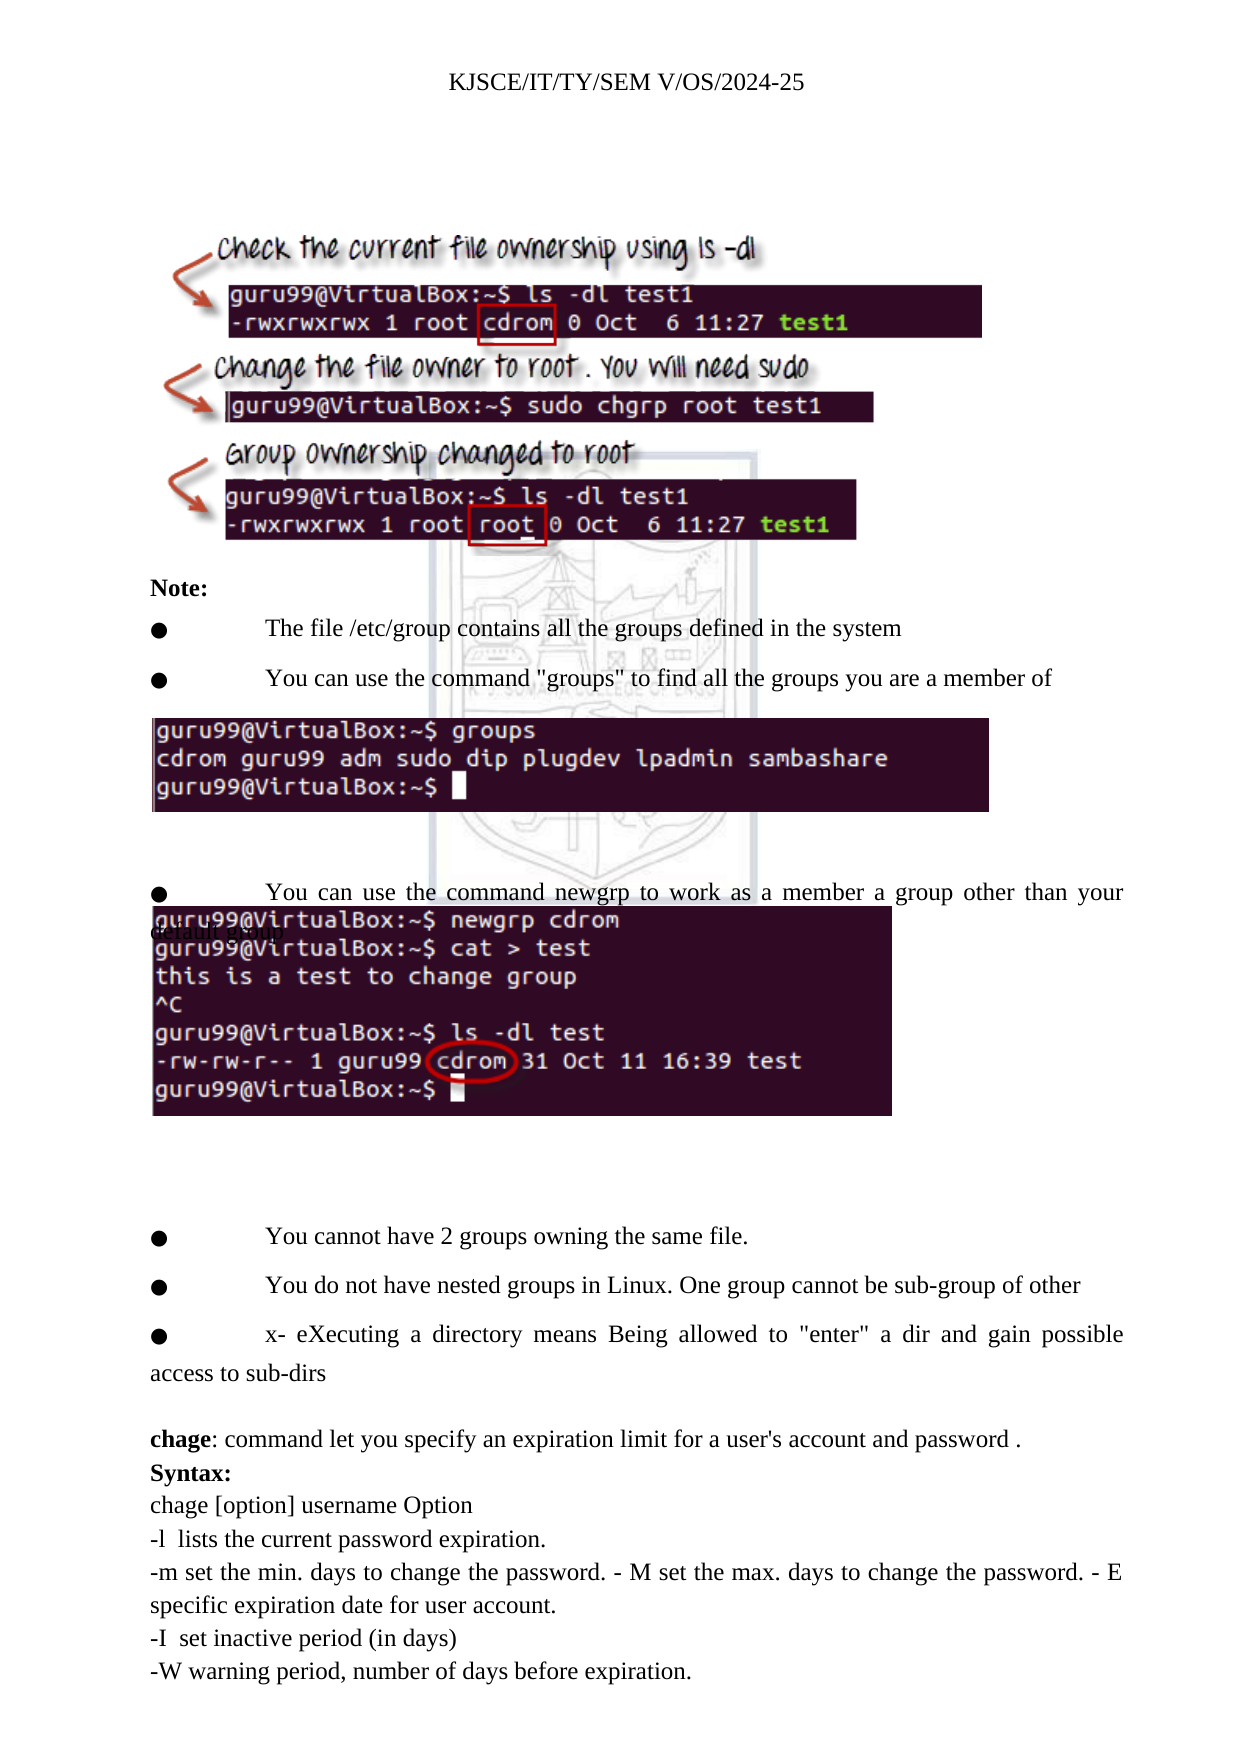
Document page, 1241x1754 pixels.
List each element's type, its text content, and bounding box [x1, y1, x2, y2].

text -I set inactive period (in days) [150, 1623, 1125, 1651]
text -W warning period, number of days before expiration. [150, 1656, 1125, 1684]
picture [152, 945, 892, 1116]
text -l lists the current password expiration. [150, 1524, 1125, 1552]
text Note: [150, 573, 1125, 602]
picture [163, 235, 982, 573]
subtitle Syntax: [150, 1458, 1125, 1486]
list You can use the command newgrp to work as a member a group other than your default group [150, 869, 1125, 945]
text -m set the min. days to change the password. - M set the max. days to change the password. - E specific expiration date for user account. [150, 1557, 1125, 1618]
list The file /etc/group contains all the groups defined in the system [150, 606, 1125, 649]
text chage [option] username Option [150, 1491, 1125, 1519]
picture [152, 698, 989, 869]
picture [426, 602, 761, 606]
list You can use the command "groups" to find all the groups you are a member of [150, 655, 1125, 698]
list You do not have nested groups in Linux. One group cannot be sub-group of other [150, 1262, 1125, 1305]
text chage: command let you specify an expiration limit for a user's account and password . [150, 1424, 1125, 1453]
list You cannot have 2 groups owning the same file. [150, 1213, 1125, 1256]
picture [426, 649, 761, 655]
list x- eXecuting a directory means Being allowed to "enter" a dir and gain possible access to sub-dirs [150, 1312, 1125, 1387]
